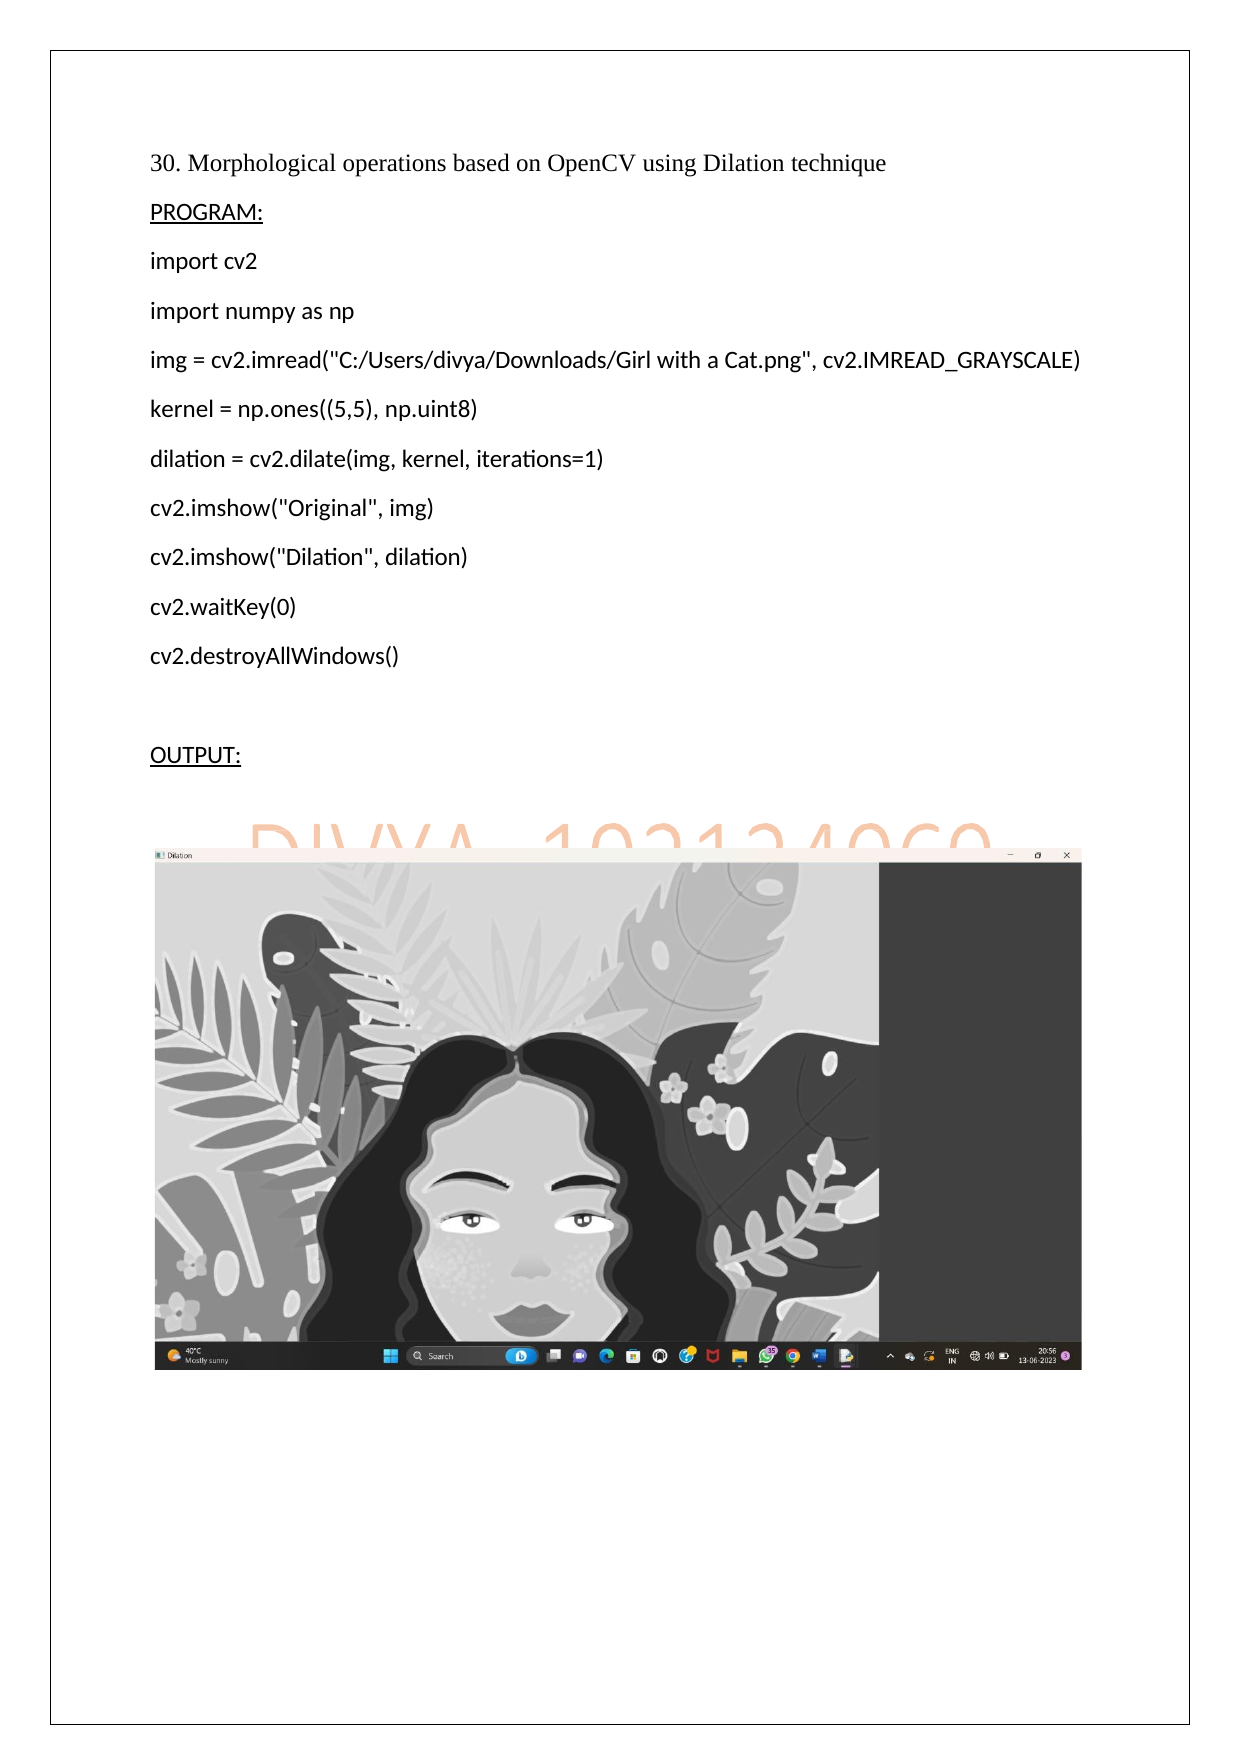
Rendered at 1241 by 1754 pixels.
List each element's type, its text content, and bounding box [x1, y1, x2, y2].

text cv2.destroyAllWindows() [150, 640, 1176, 670]
text OUTPUT: [150, 739, 1176, 770]
list Morphological operations based on OpenCV using Dilation technique [150, 148, 1176, 177]
text PROGRAM: [150, 196, 1176, 226]
text dilation = cv2.dilate(img, kernel, iterations=1) cv2.imshow("Original", img) [150, 443, 830, 523]
text import cv2 [150, 245, 1176, 276]
picture [154, 848, 1082, 1370]
text img = cv2.imread("C:/Users/divya/Downloads/Girl with a Cat.png", cv2.IMREAD_GRAYSCALE) kernel = np.ones((5,5), np.uint8) [150, 344, 1087, 424]
text cv2.imshow("Dilation", dilation) cv2.waitKey(0) [150, 542, 468, 621]
text import numpy as np [150, 295, 1176, 326]
